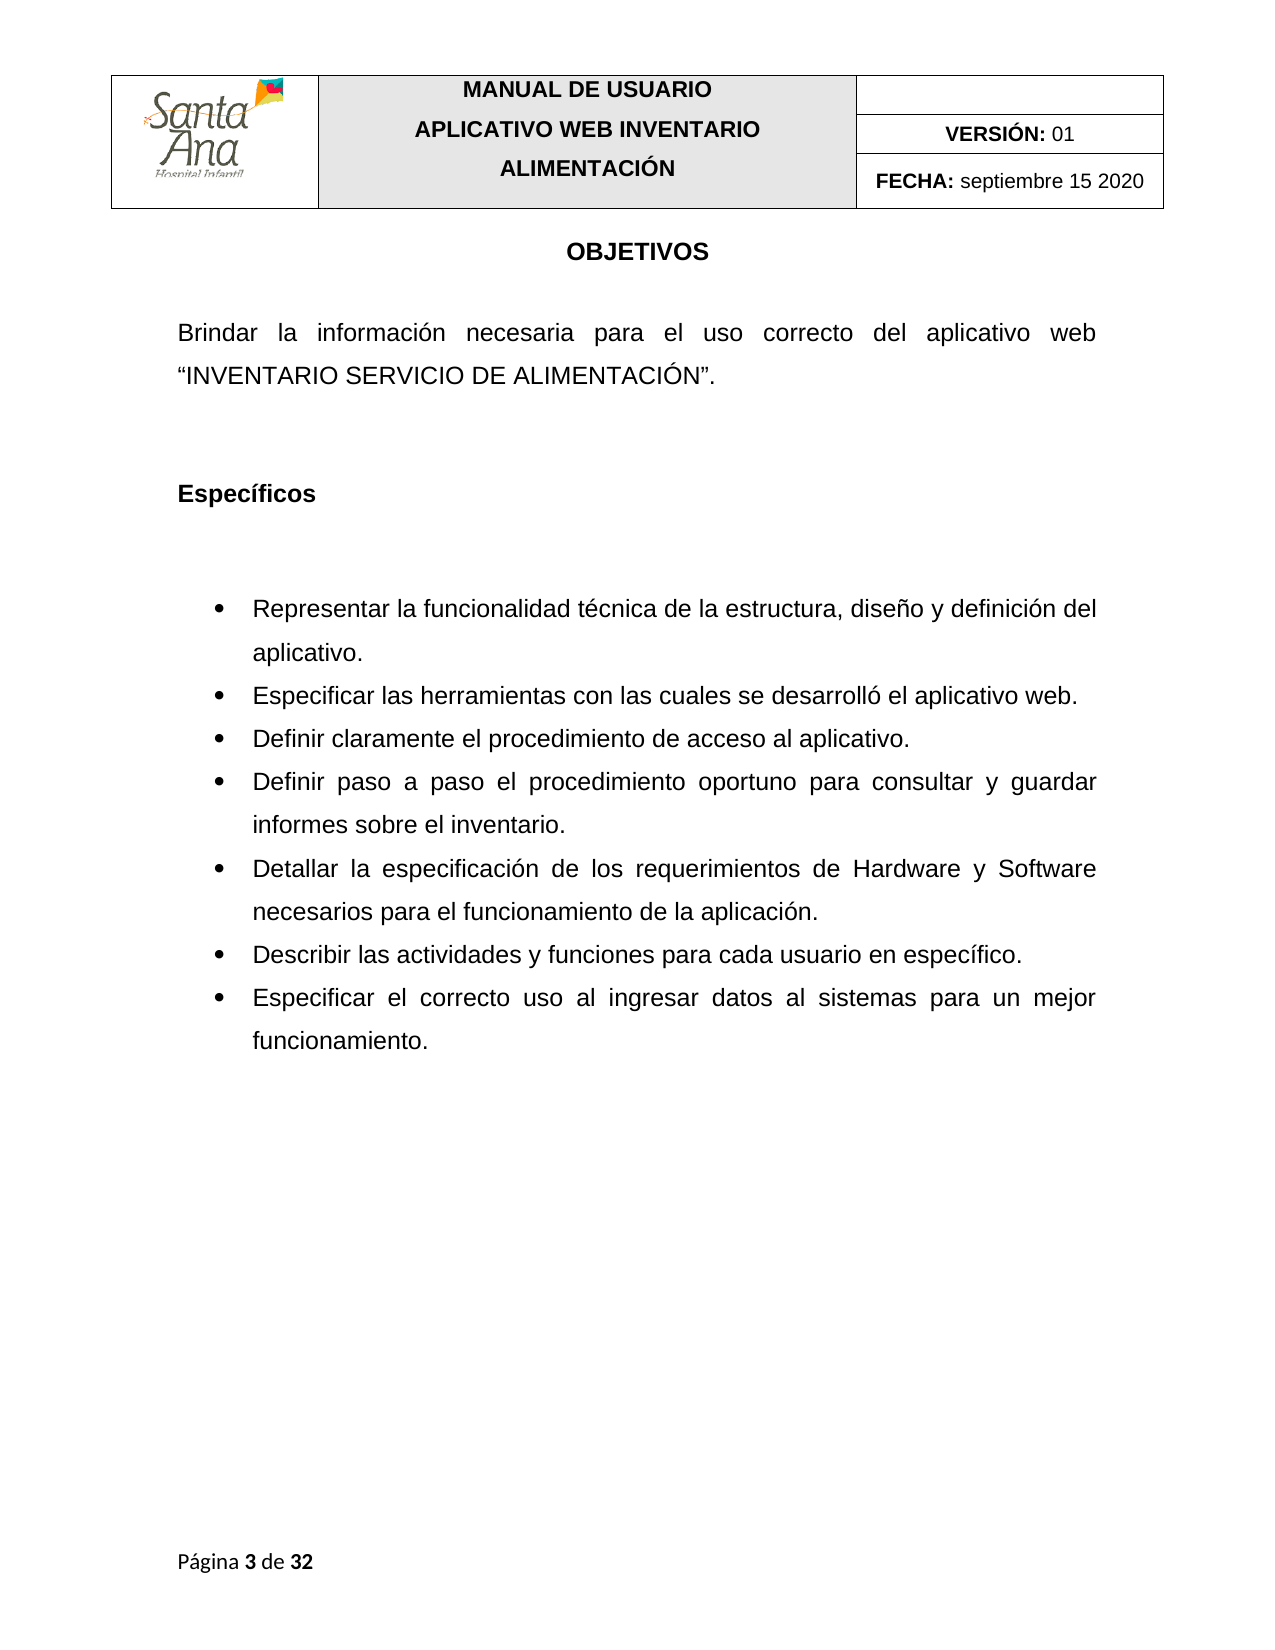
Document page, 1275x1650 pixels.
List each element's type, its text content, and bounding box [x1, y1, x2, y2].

picture [142, 76, 283, 176]
text Brindar la información necesaria para el uso correcto del aplicativo web “INVENTARIO SERVICIO DE ALIMENTACIÓN”. [177, 318, 1098, 389]
list Detallar la especificación de los requerimientos de Hardware y Software necesarios para el funcionamiento de la aplicación. [215, 853, 1098, 926]
list Definir paso a paso el procedimiento oportuno para consultar y guardar informes sobre el inventario. [215, 767, 1098, 839]
list Representar la funcionalidad técnica de la estructura, diseño y definición del aplicativo. [215, 594, 1098, 666]
list Especificar las herramientas con las cuales se desarrolló el aplicativo web. [215, 681, 1098, 709]
text Específicos [177, 478, 1098, 507]
list Describir las actividades y funciones para cada usuario en específico. [215, 940, 1098, 969]
text OBJETIVOS [177, 237, 1098, 265]
list Especificar el correcto uso al ingresar datos al sistemas para un mejor funcionamiento. [215, 983, 1098, 1055]
list Definir claramente el procedimiento de acceso al aplicativo. [215, 724, 1098, 753]
